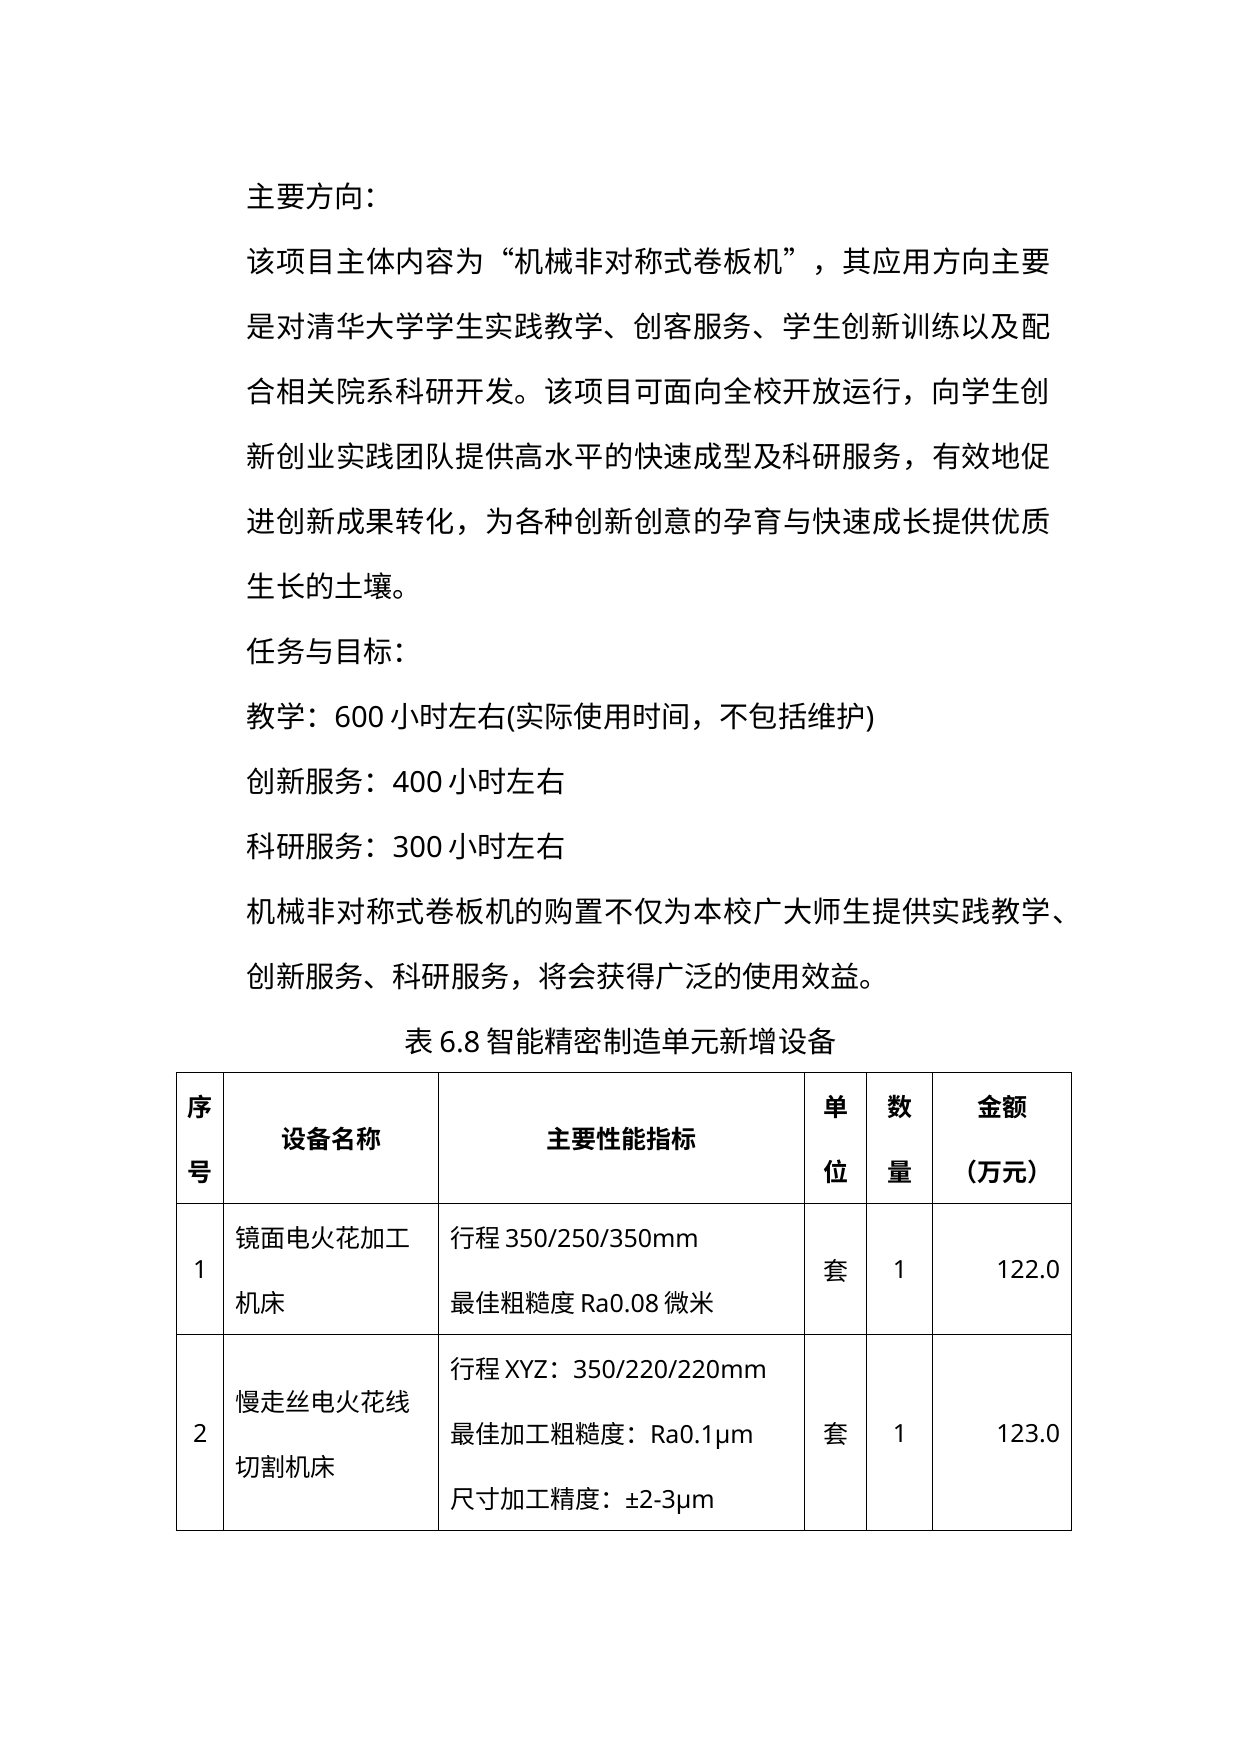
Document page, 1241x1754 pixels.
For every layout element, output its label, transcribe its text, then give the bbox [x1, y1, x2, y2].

table_cell 2 [177, 1335, 223, 1530]
table_cell 1 [867, 1204, 932, 1334]
table_header 序号 [177, 1073, 223, 1203]
table_cell 套 [805, 1335, 866, 1530]
table_header 数量 [867, 1073, 932, 1203]
table_cell 1 [177, 1204, 223, 1334]
text 表6.8智能精密制造单元新增设备 [187, 1007, 1053, 1072]
table_cell 套 [805, 1204, 866, 1334]
table_header 设备名称 [224, 1073, 438, 1203]
text 主要方向： [247, 162, 1053, 227]
table_cell 122.0 [933, 1204, 1071, 1334]
text 教学：600小时左右(实际使用时间，不包括维护) [247, 682, 1053, 747]
text 创新服务：400小时左右 [247, 747, 1053, 812]
text 机械非对称式卷板机的购置不仅为本校广大师生提供实践教学、创新服务、科研服务，将会获得广泛的使用效益。 [247, 877, 1053, 1007]
text 科研服务：300小时左右 [247, 812, 1053, 877]
text 该项目主体内容为“机械非对称式卷板机”，其应用方向主要是对清华大学学生实践教学、创客服务、学生创新训练以及配合相关院系科研开发。该项目可面向全校开放运行，向学生创新创业实践团队提供高水平的快速成型及科研服务，有效地促进创新成果转化，为各种创新创意的孕育与快速成长提供优质生长的土壤。 [247, 227, 1053, 617]
table_cell 镜面电火花加工机床 [224, 1204, 438, 1334]
table_header 金额 （万元） [933, 1073, 1071, 1203]
table_cell 1 [867, 1335, 932, 1530]
table_header 单位 [805, 1073, 866, 1203]
table_cell 行程XYZ：350/220/220mm 最佳加工粗糙度：Ra0.1μm 尺寸加工精度：±2-3μm [439, 1335, 804, 1530]
table_cell 123.0 [933, 1335, 1071, 1530]
table_header 主要性能指标 [439, 1073, 804, 1203]
table_cell 行程350/250/350mm 最佳粗糙度Ra0.08微米 [439, 1204, 804, 1334]
text 任务与目标： [247, 617, 1053, 682]
table_cell 慢走丝电火花线切割机床 [224, 1335, 438, 1530]
